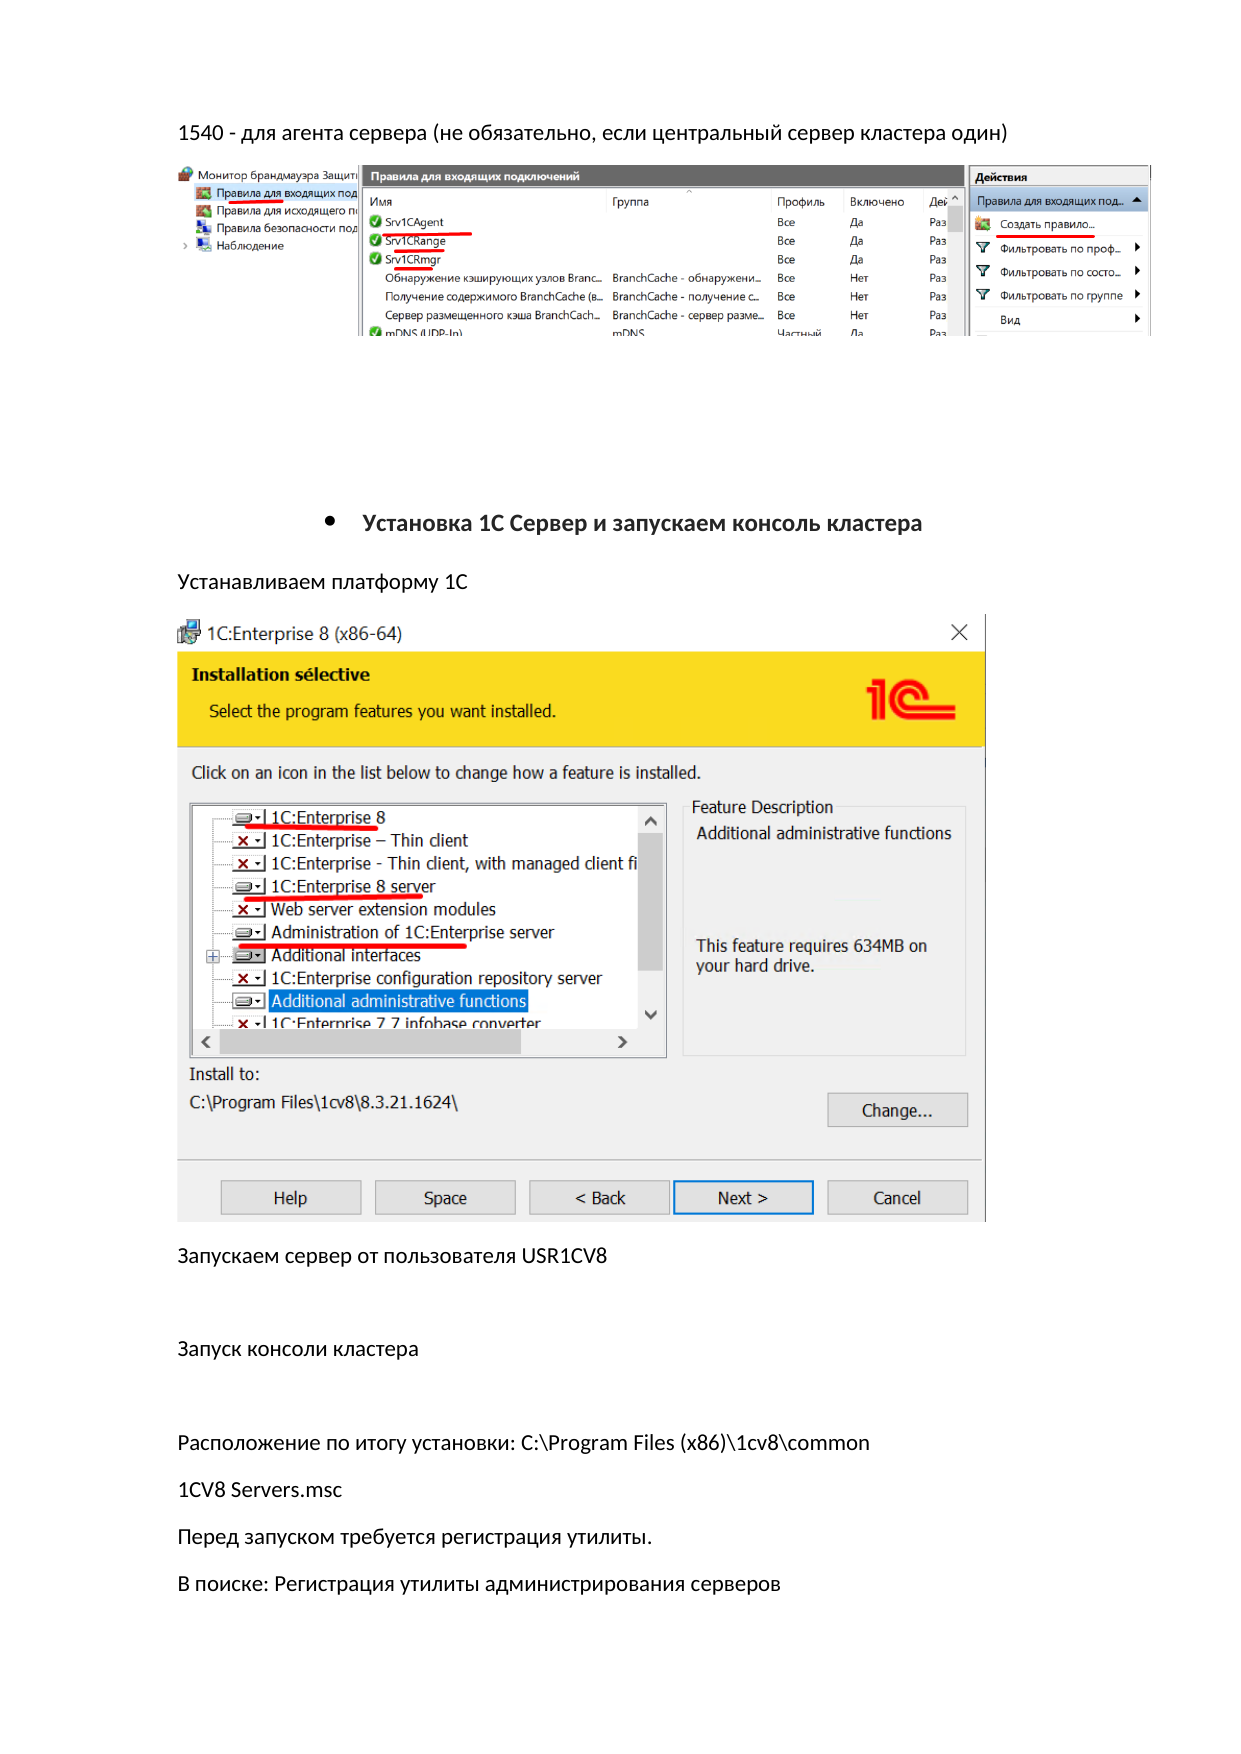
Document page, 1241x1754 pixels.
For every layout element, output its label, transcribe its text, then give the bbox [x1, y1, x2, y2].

text Запускаем сервер от пользователя USR1CV8 [177, 1241, 1152, 1269]
picture [177, 165, 1152, 336]
text 1540 - для агента сервера (не обязательно, если центральный сервер кластера один) [177, 118, 1152, 146]
text В поиске: Регистрация утилиты администрирования серверов [177, 1569, 1152, 1597]
text 1CV8 Servers.msc [177, 1475, 1152, 1503]
text Запуск консоли кластера [177, 1334, 1152, 1362]
text Перед запуском требуется регистрация утилиты. [177, 1522, 1152, 1550]
text Расположение по итогу установки: C:\Program Files (x86)\1cv8\common [177, 1428, 1152, 1456]
list Установка 1С Сервер и запускаем консоль кластера [325, 508, 1152, 538]
picture [177, 614, 986, 1222]
text Устанавливаем платформу 1С [177, 567, 1152, 595]
